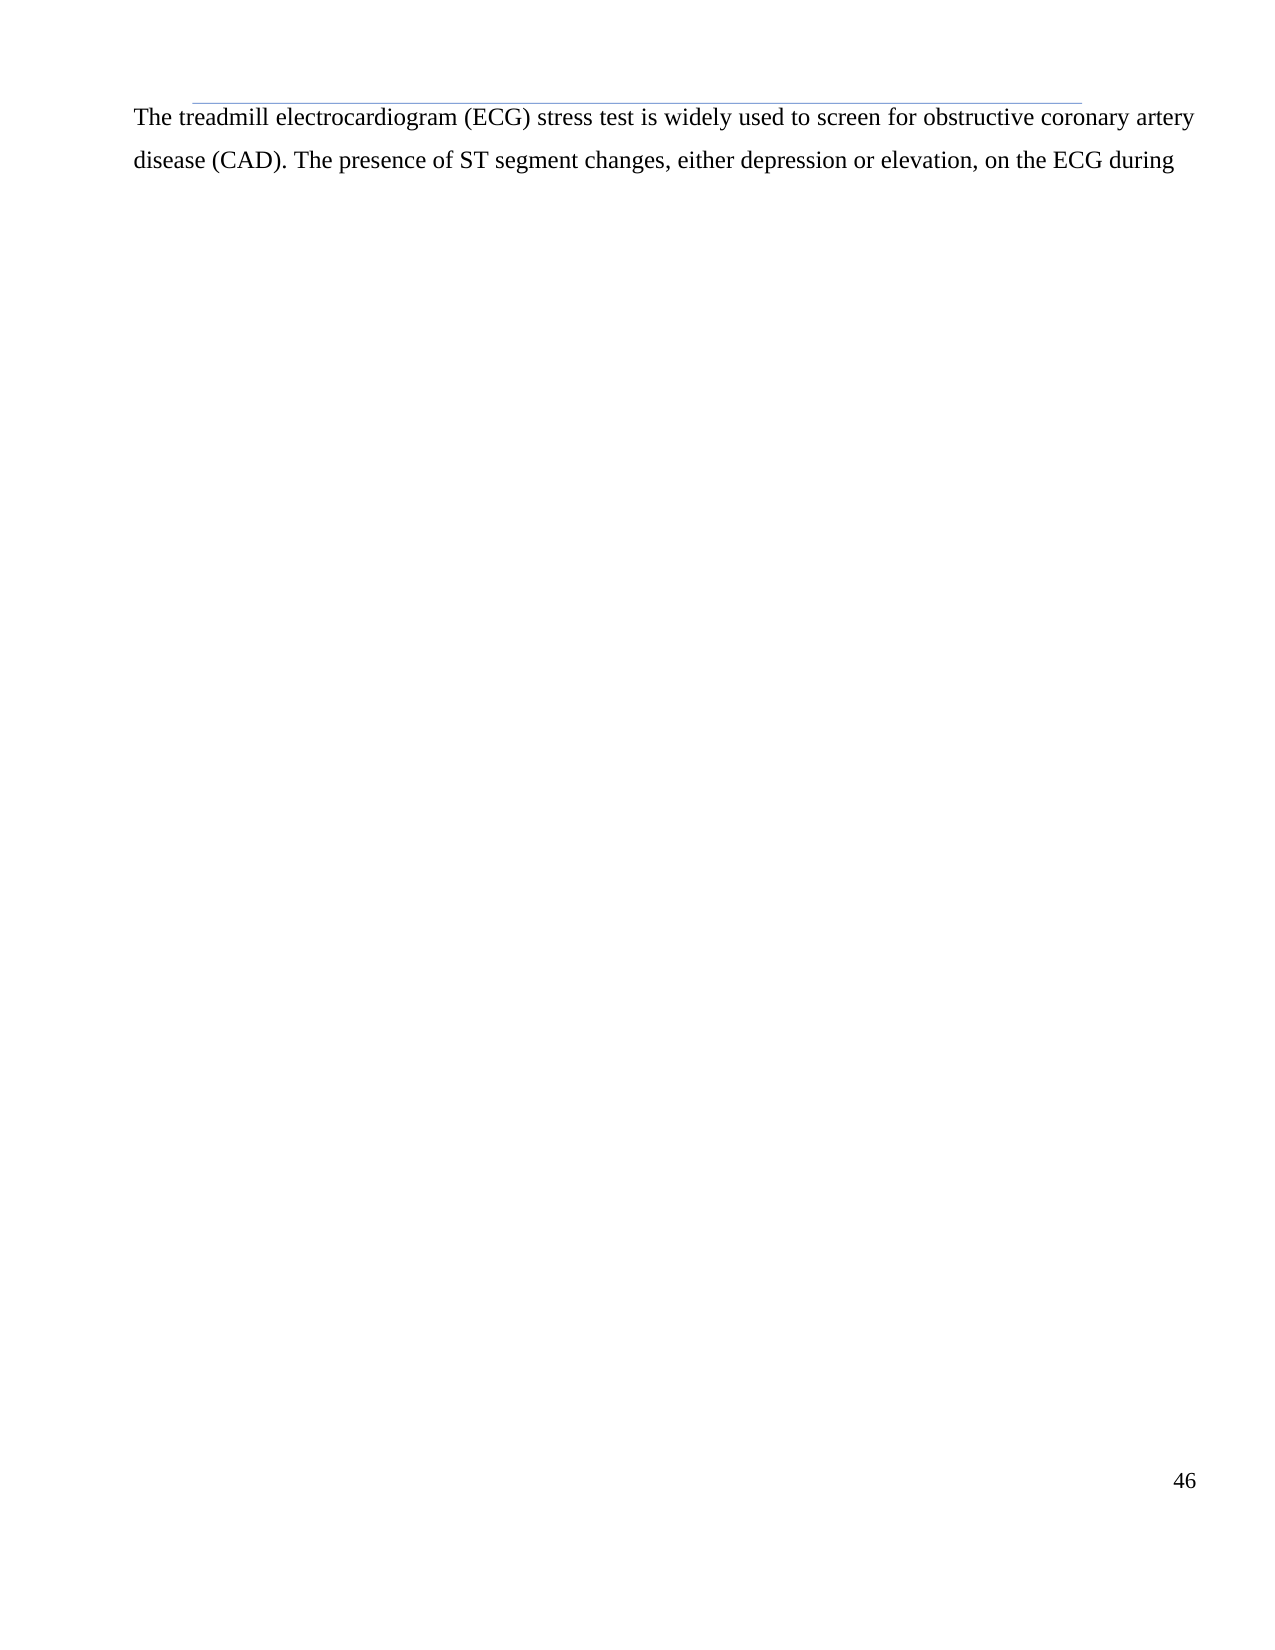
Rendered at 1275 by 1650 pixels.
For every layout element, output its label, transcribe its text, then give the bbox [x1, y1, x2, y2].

text The treadmill electrocardiogram (ECG) stress test is widely used to screen for obstructive coronary artery disease (CAD). The presence of ST segment changes, either depression or elevation, on the ECG during [133, 102, 1196, 174]
